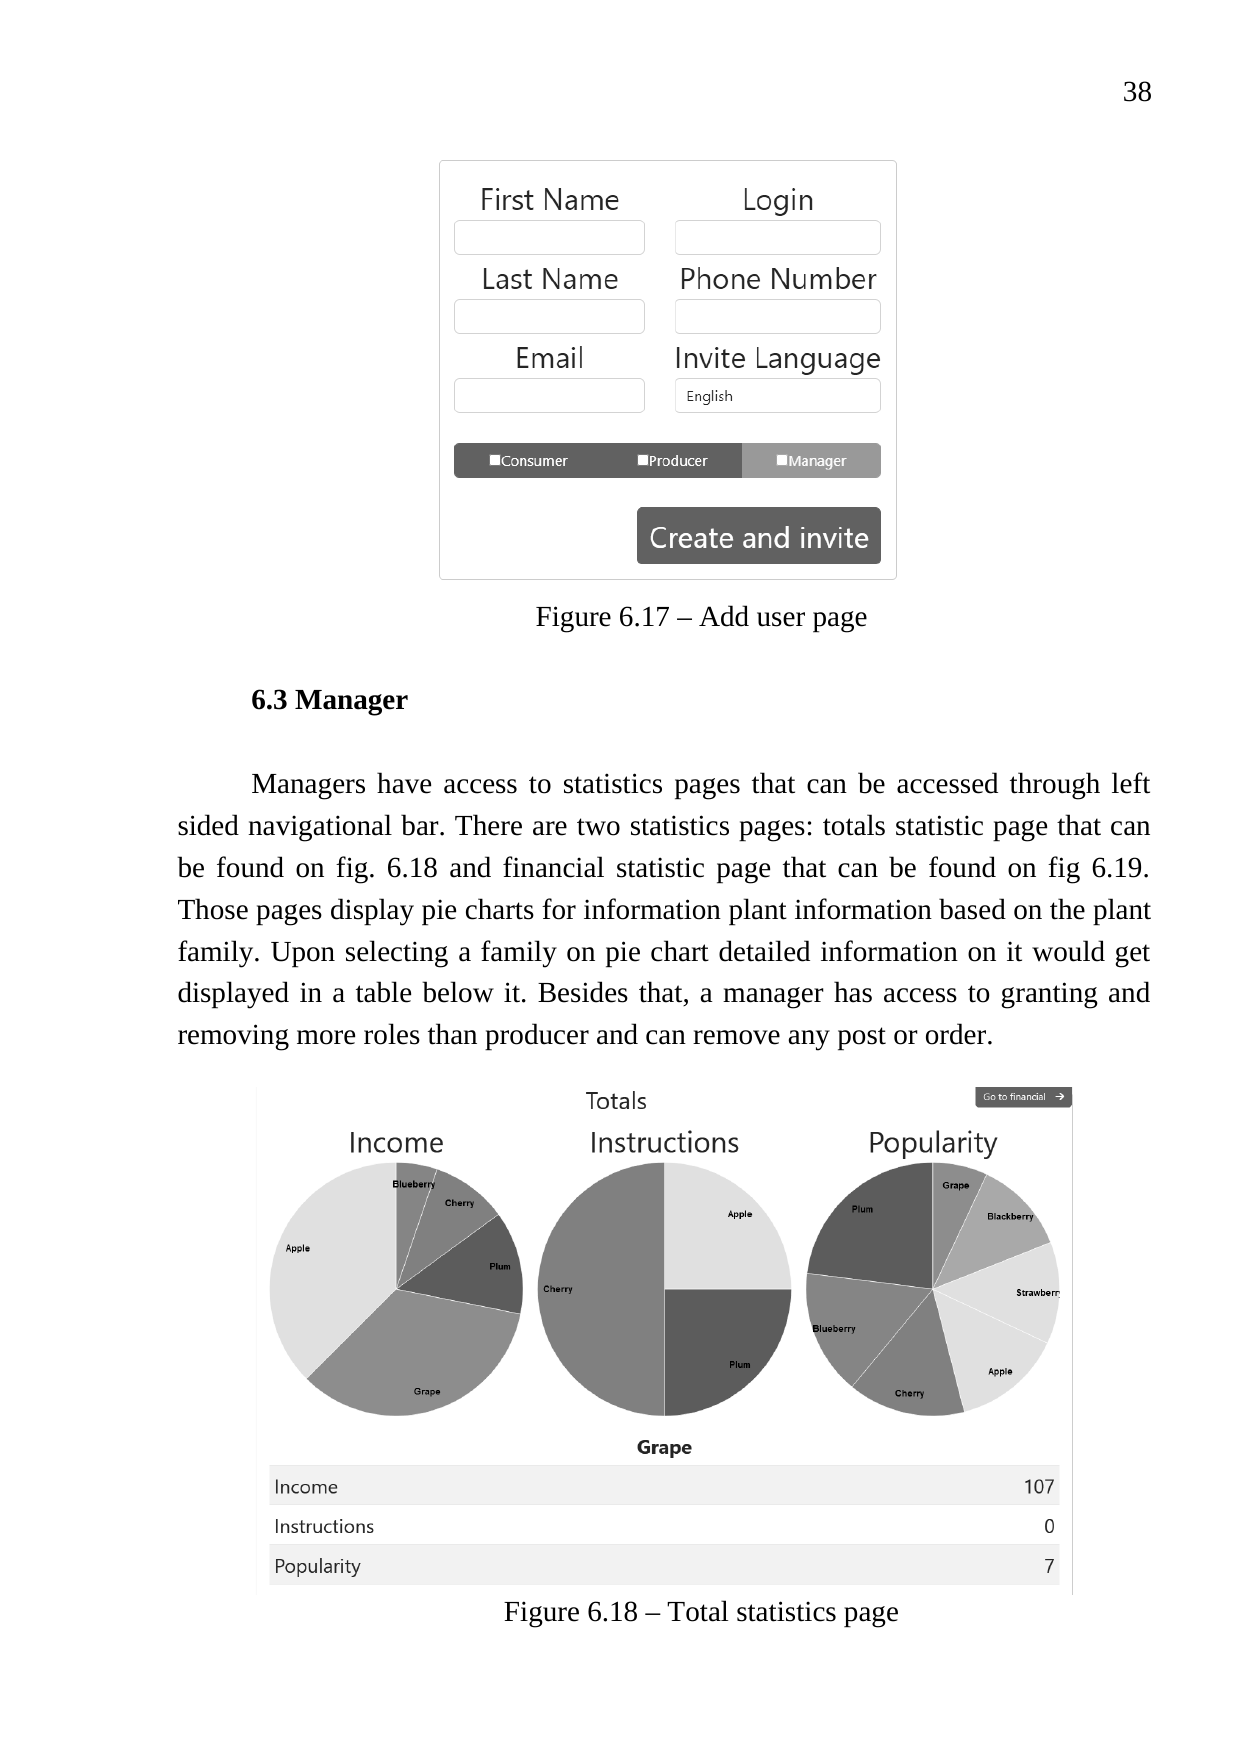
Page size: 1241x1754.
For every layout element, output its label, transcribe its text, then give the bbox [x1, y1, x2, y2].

picture [255, 1087, 1073, 1595]
picture [407, 140, 922, 599]
text Figure 6.18 – Total statistics page [177, 1594, 1152, 1628]
text Managers have access to statistics pages that can be accessed through left sided navigational bar. There are two statistics pages: totals statistic page that can be found on fig. 6.18 and financial statistic page that can be found on fig 6.19. Those pages display pie charts for information plant information based on the plant family. Upon selecting a family on pie chart detailed information on it would get displayed in a table below it. Besides that, a manager has access to granting and removing more roles than producer and can remove any post or order. [177, 766, 1152, 1051]
subtitle 6.3 Manager [177, 682, 1152, 716]
text Figure 6.17 – Add user page [177, 599, 1152, 632]
